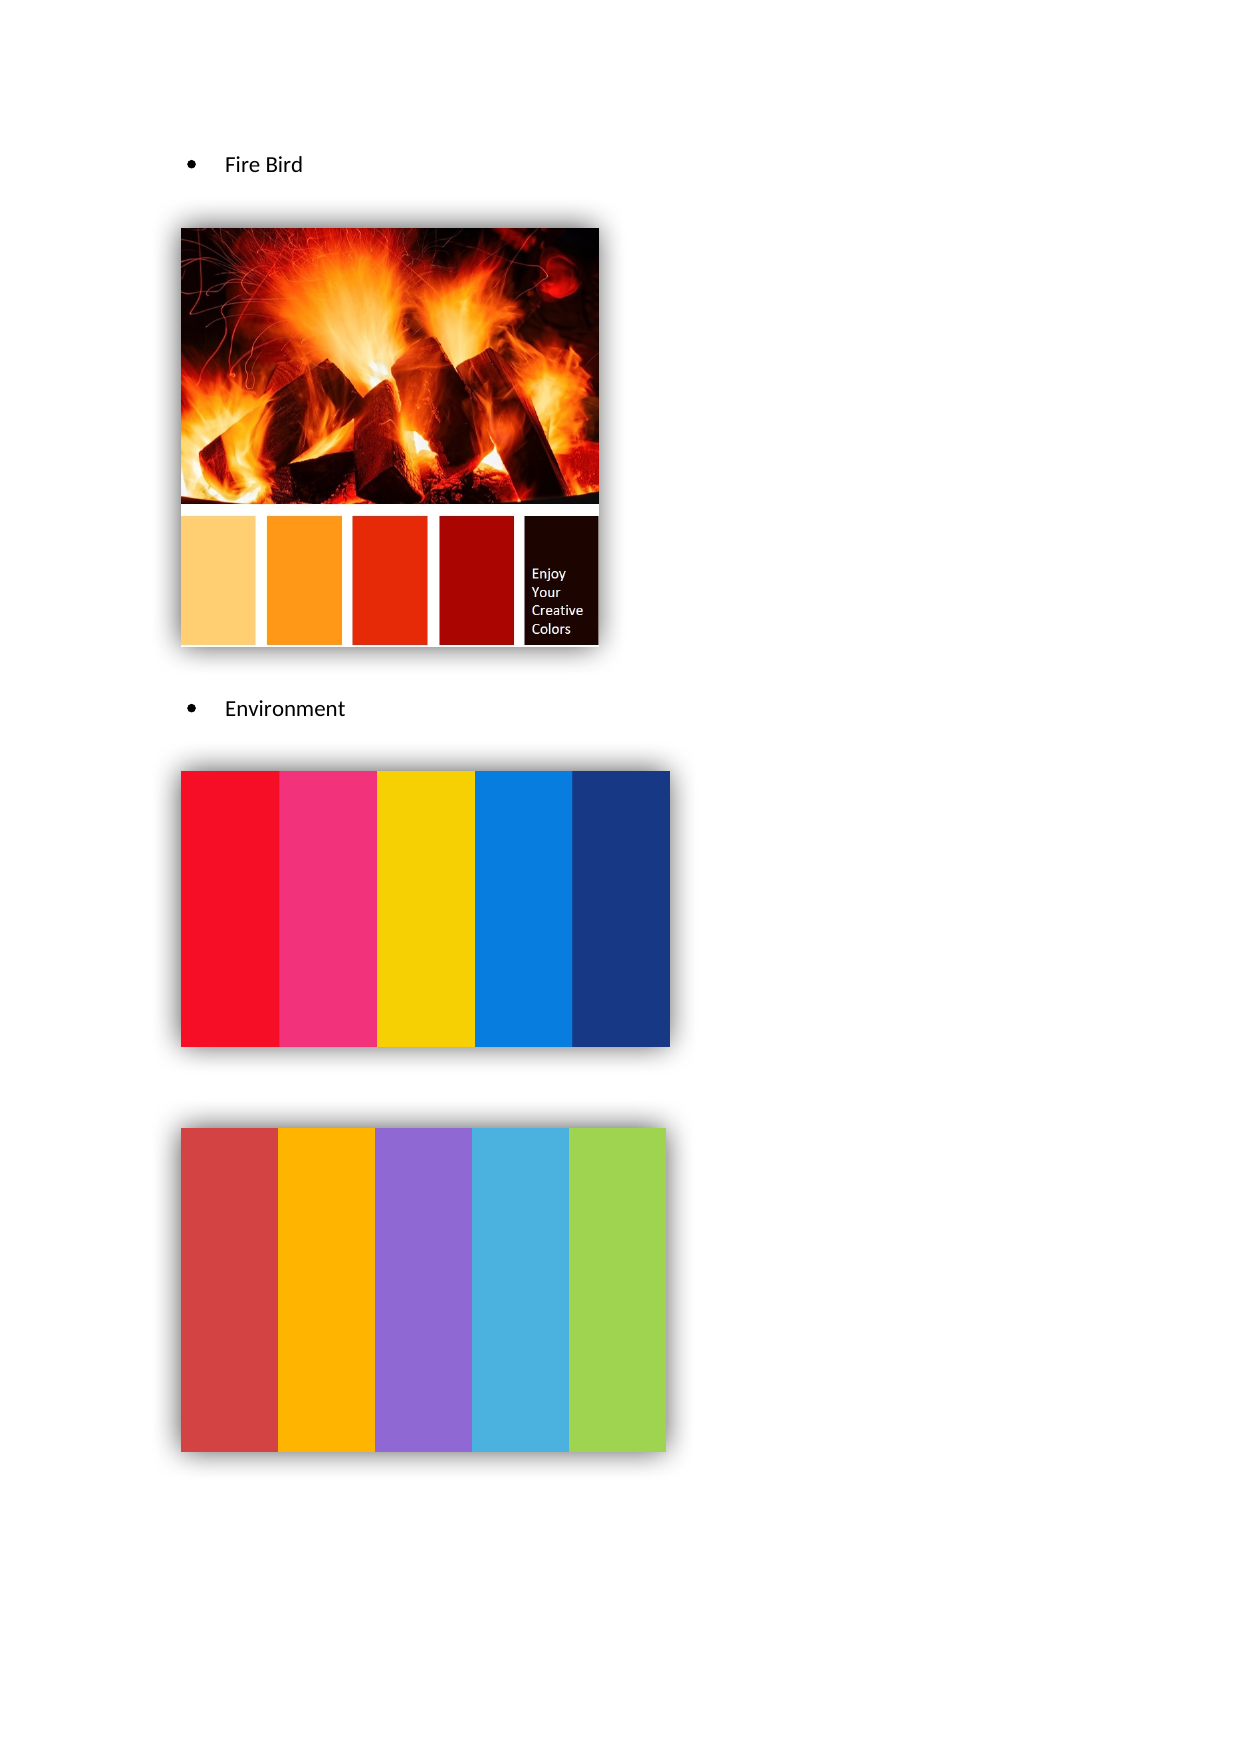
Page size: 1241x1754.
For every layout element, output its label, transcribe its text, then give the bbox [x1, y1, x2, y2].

picture [181, 1128, 666, 1452]
picture [181, 228, 599, 647]
list Fire Bird [187, 150, 1090, 178]
list Environment [187, 694, 1090, 722]
picture [181, 771, 670, 1047]
